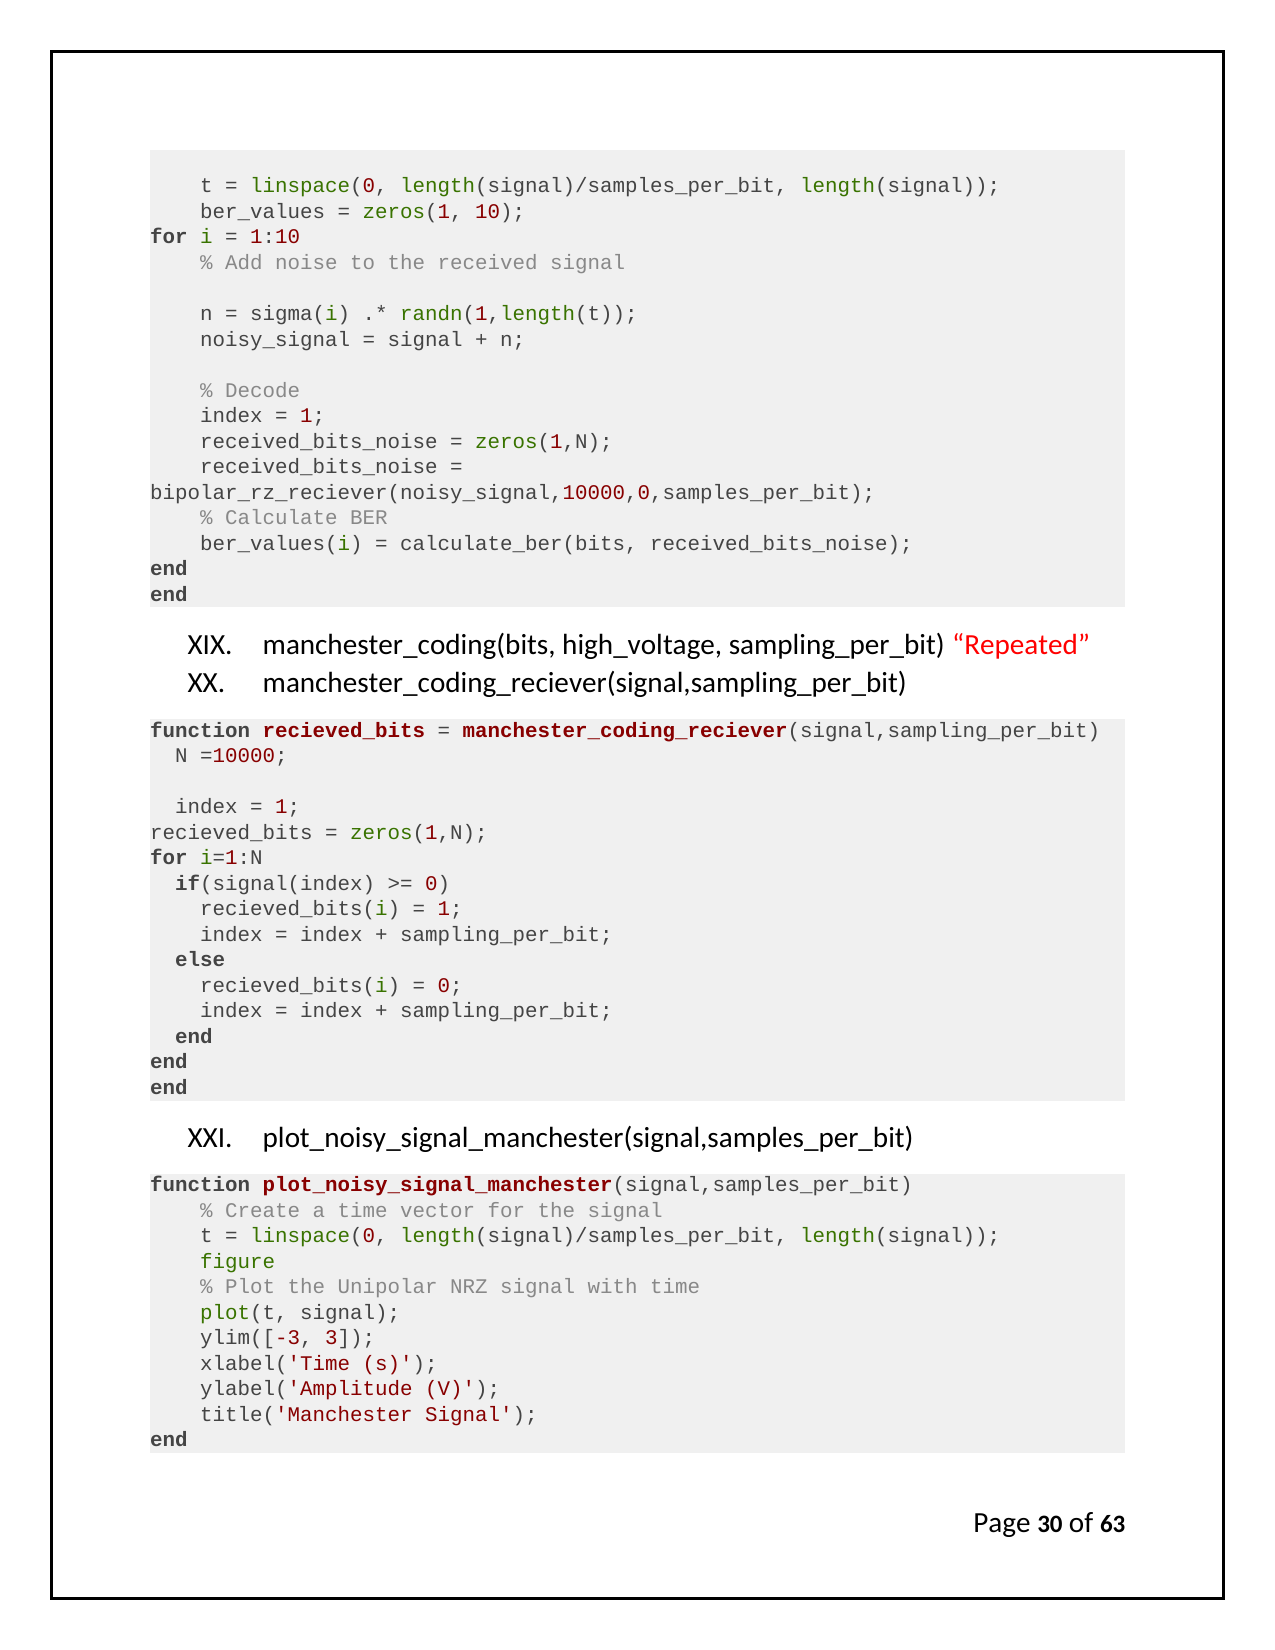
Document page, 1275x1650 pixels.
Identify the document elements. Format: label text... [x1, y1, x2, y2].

list manchester_coding_reciever(signal,sampling_per_bit) [187, 664, 1125, 700]
text function recieved_bits = manchester_coding_reciever(signal,sampling_per_bit) N =10000; index = 1; recieved_bits = zeros(1,N); for i=1:N if(signal(index) >= 0) recieved_bits(i) = 1; index = index + sampling_per_bit; else recieved_bits(i) = 0; index = index + sampling_per_bit; end end end [150, 719, 1125, 1101]
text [150, 150, 1125, 607]
text function plot_noisy_signal_manchester(signal,samples_per_bit) % Create a time vector for the signal t = linspace(0, length(signal)/samples_per_bit, length(signal)); figure % Plot the Unipolar NRZ signal with time plot(t, signal); ylim([-3, 3]); xlabel('Time (s)'); ylabel('Amplitude (V)'); title('Manchester Signal'); end [150, 1174, 1125, 1453]
list manchester_coding(bits, high_voltage, sampling_per_bit) “Repeated” [187, 626, 1125, 662]
list plot_noisy_signal_manchester(signal,samples_per_bit) [187, 1119, 1125, 1155]
